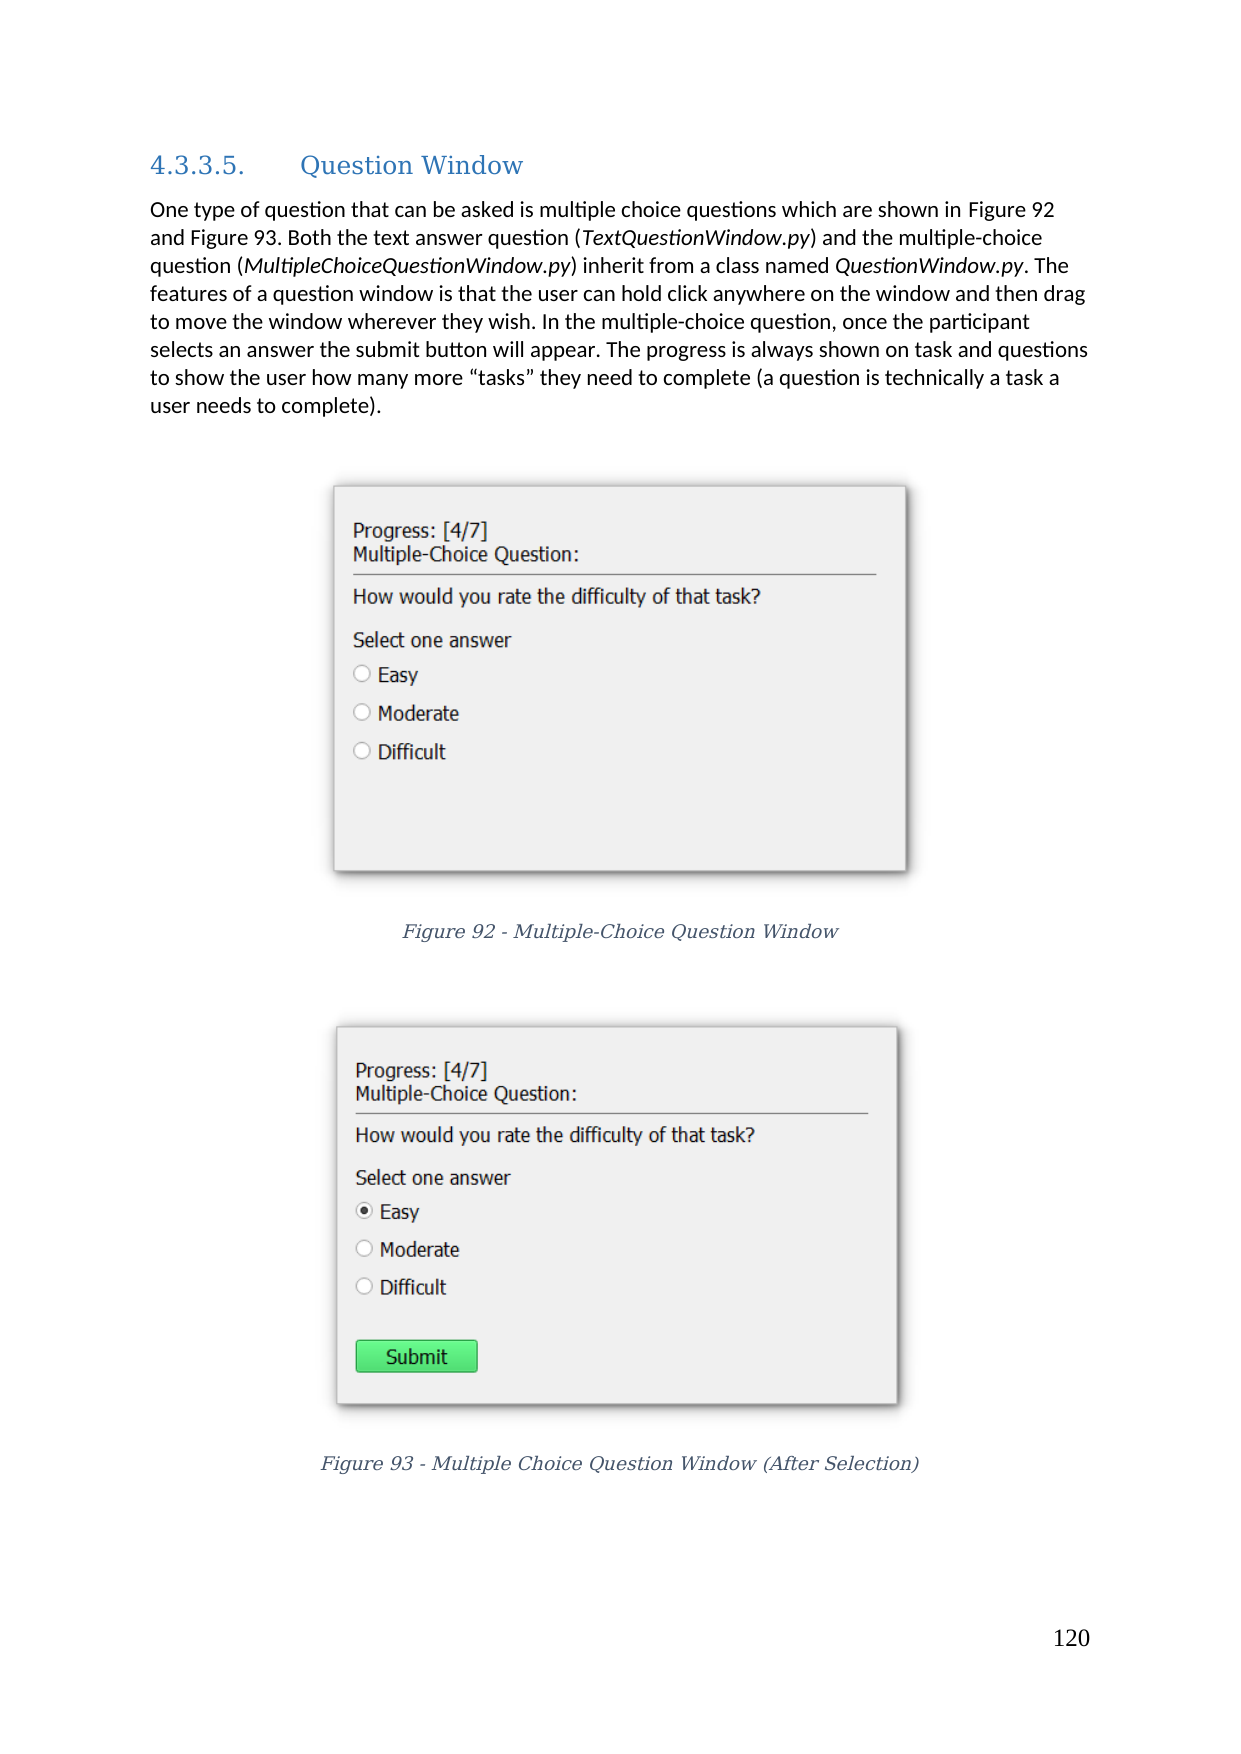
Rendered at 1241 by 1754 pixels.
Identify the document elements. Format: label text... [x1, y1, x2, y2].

subtitle Question Window [150, 150, 1090, 180]
text Figure 93 - Multiple Choice Question Window (After Selection) [150, 1452, 1090, 1474]
text Figure 92 - Multiple-Choice Question Window [150, 920, 1090, 942]
text One type of question that can be asked is multiple choice questions which are shown in Figure 91 and Figure 92. Both the text answer question (TextQuestionWindow.py) and the multiple-choice question (MultipleChoiceQuestionWindow.py) inherit from a class named QuestionWindow.py. The features of a question window is that the user can hold click anywhere on the window and then drag to move the window wherever they wish. In the multiple-choice question, once the participant selects an answer the submit button will appear. The progress is always shown on task and questions to show the user how many more “tasks” they need to complete (a question is technically a task a user needs to complete). [150, 195, 1090, 419]
picture [296, 447, 945, 920]
picture [296, 991, 944, 1452]
